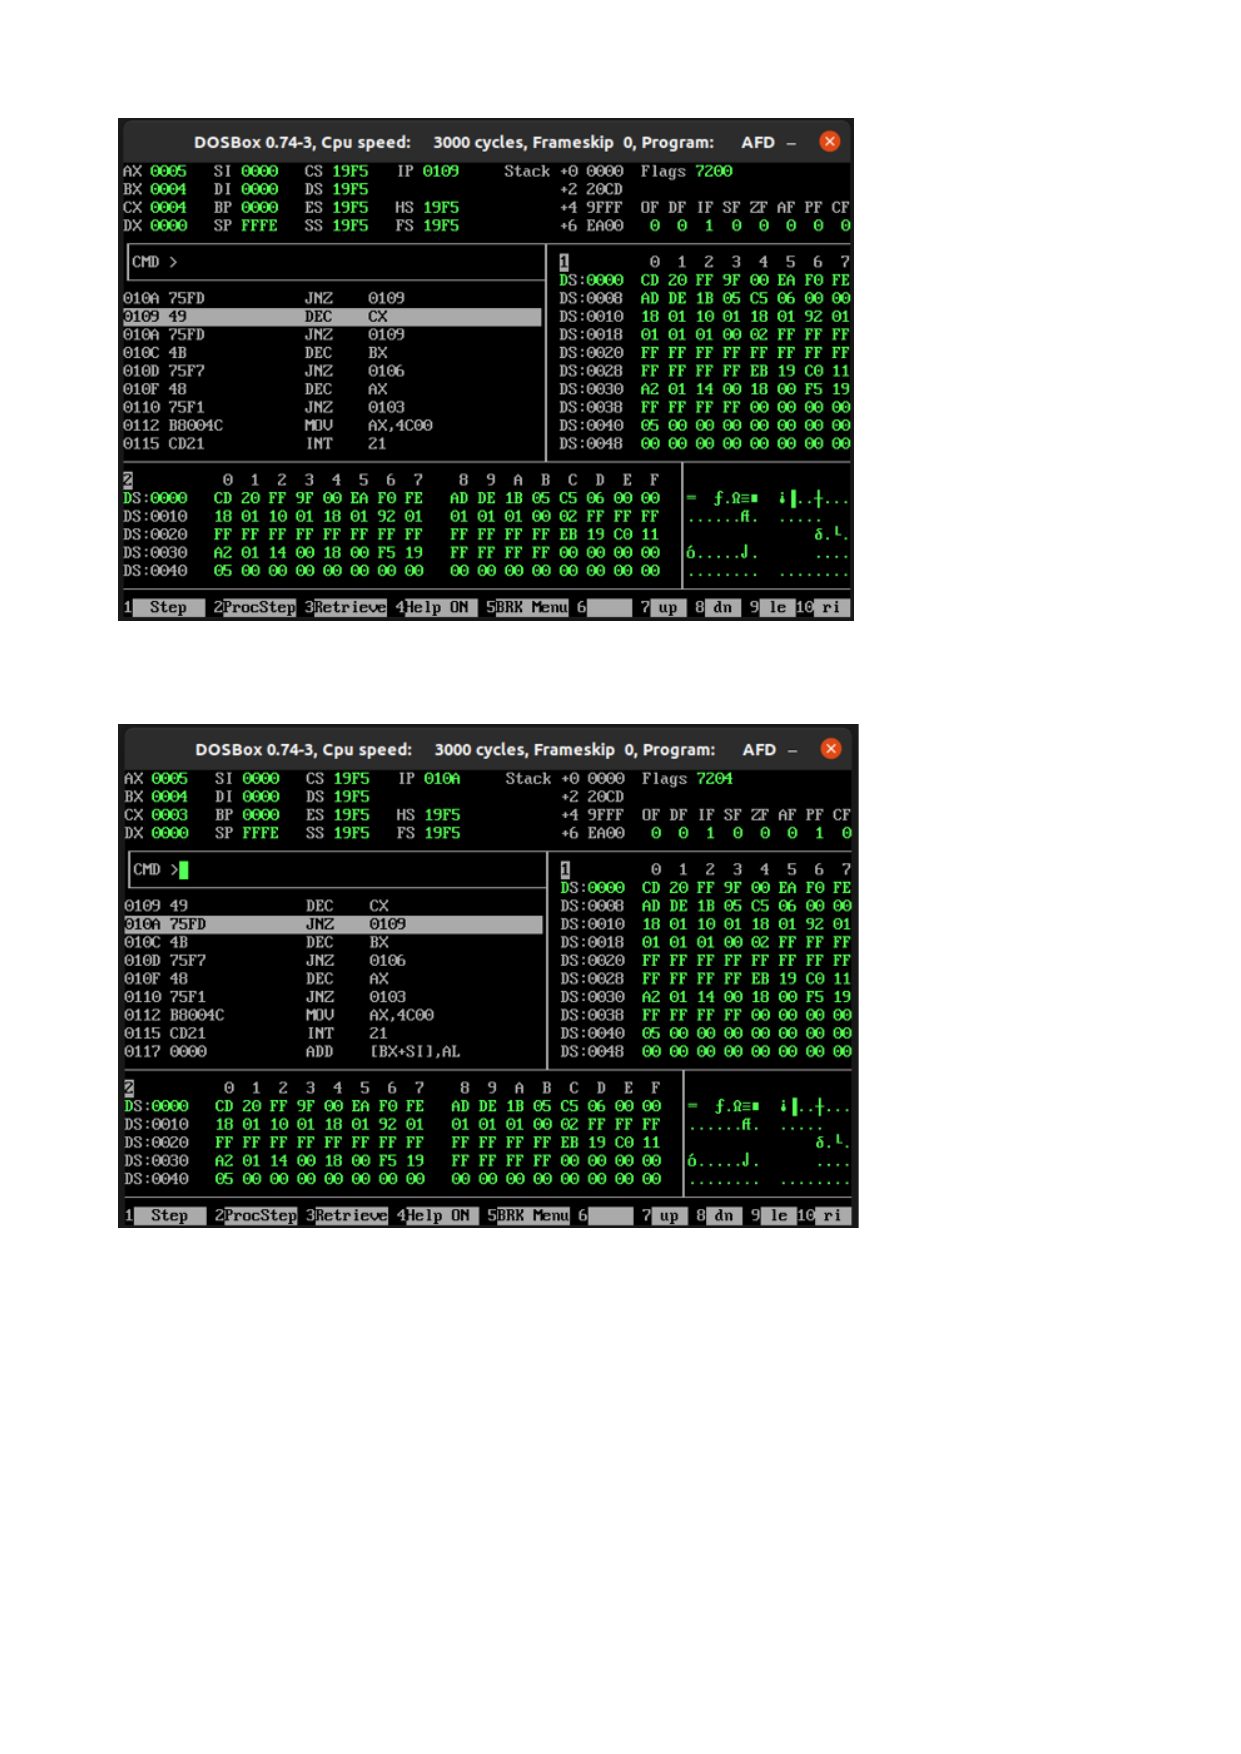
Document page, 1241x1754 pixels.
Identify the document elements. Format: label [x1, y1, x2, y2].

picture [118, 724, 859, 1228]
picture [118, 118, 854, 621]
